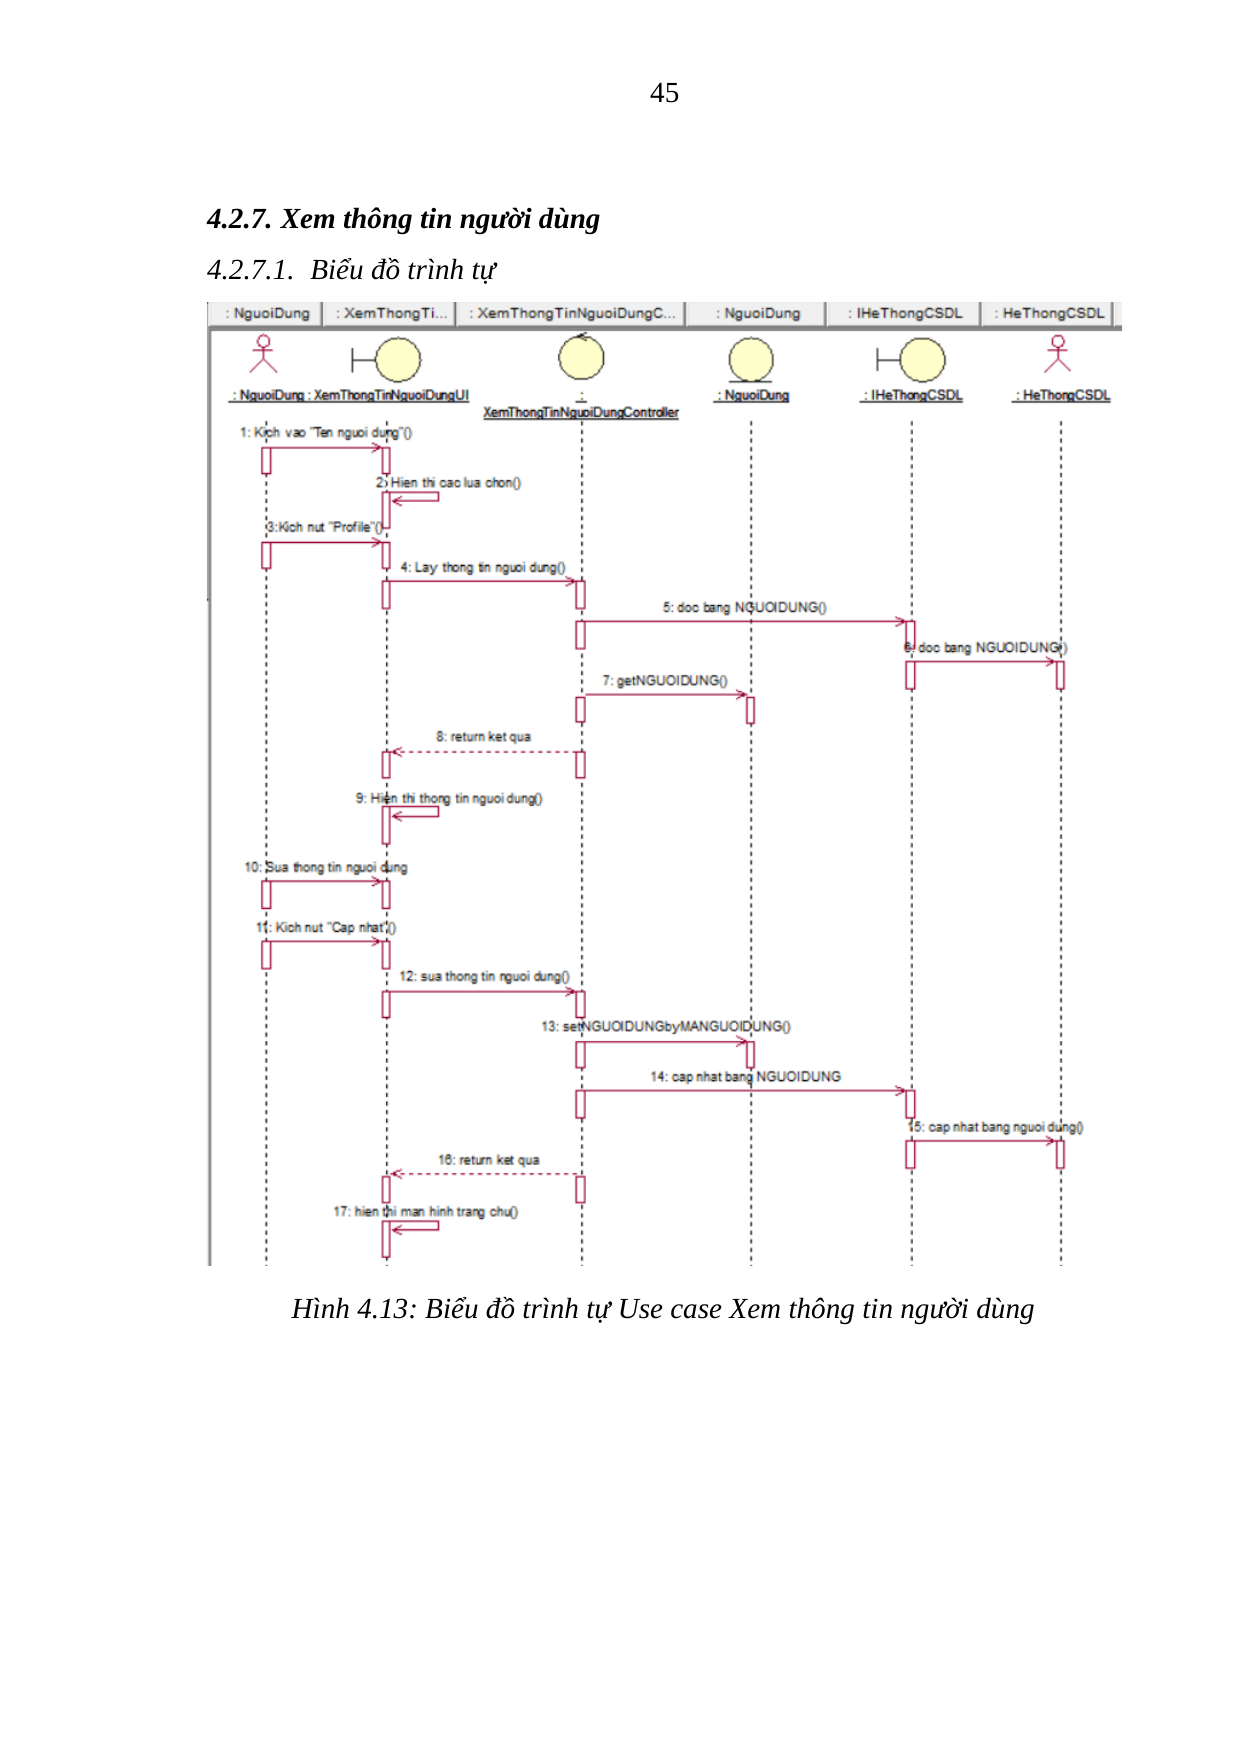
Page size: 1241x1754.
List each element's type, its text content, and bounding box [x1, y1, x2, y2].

text Hình 4.13: Biểu đồ trình tự Use case Xem thông tin người dùng [207, 1291, 1122, 1325]
subtitle Biểu đồ trình tự [207, 252, 1122, 285]
picture [206, 302, 1123, 1266]
subtitle Xem thông tin người dùng [207, 201, 1122, 235]
